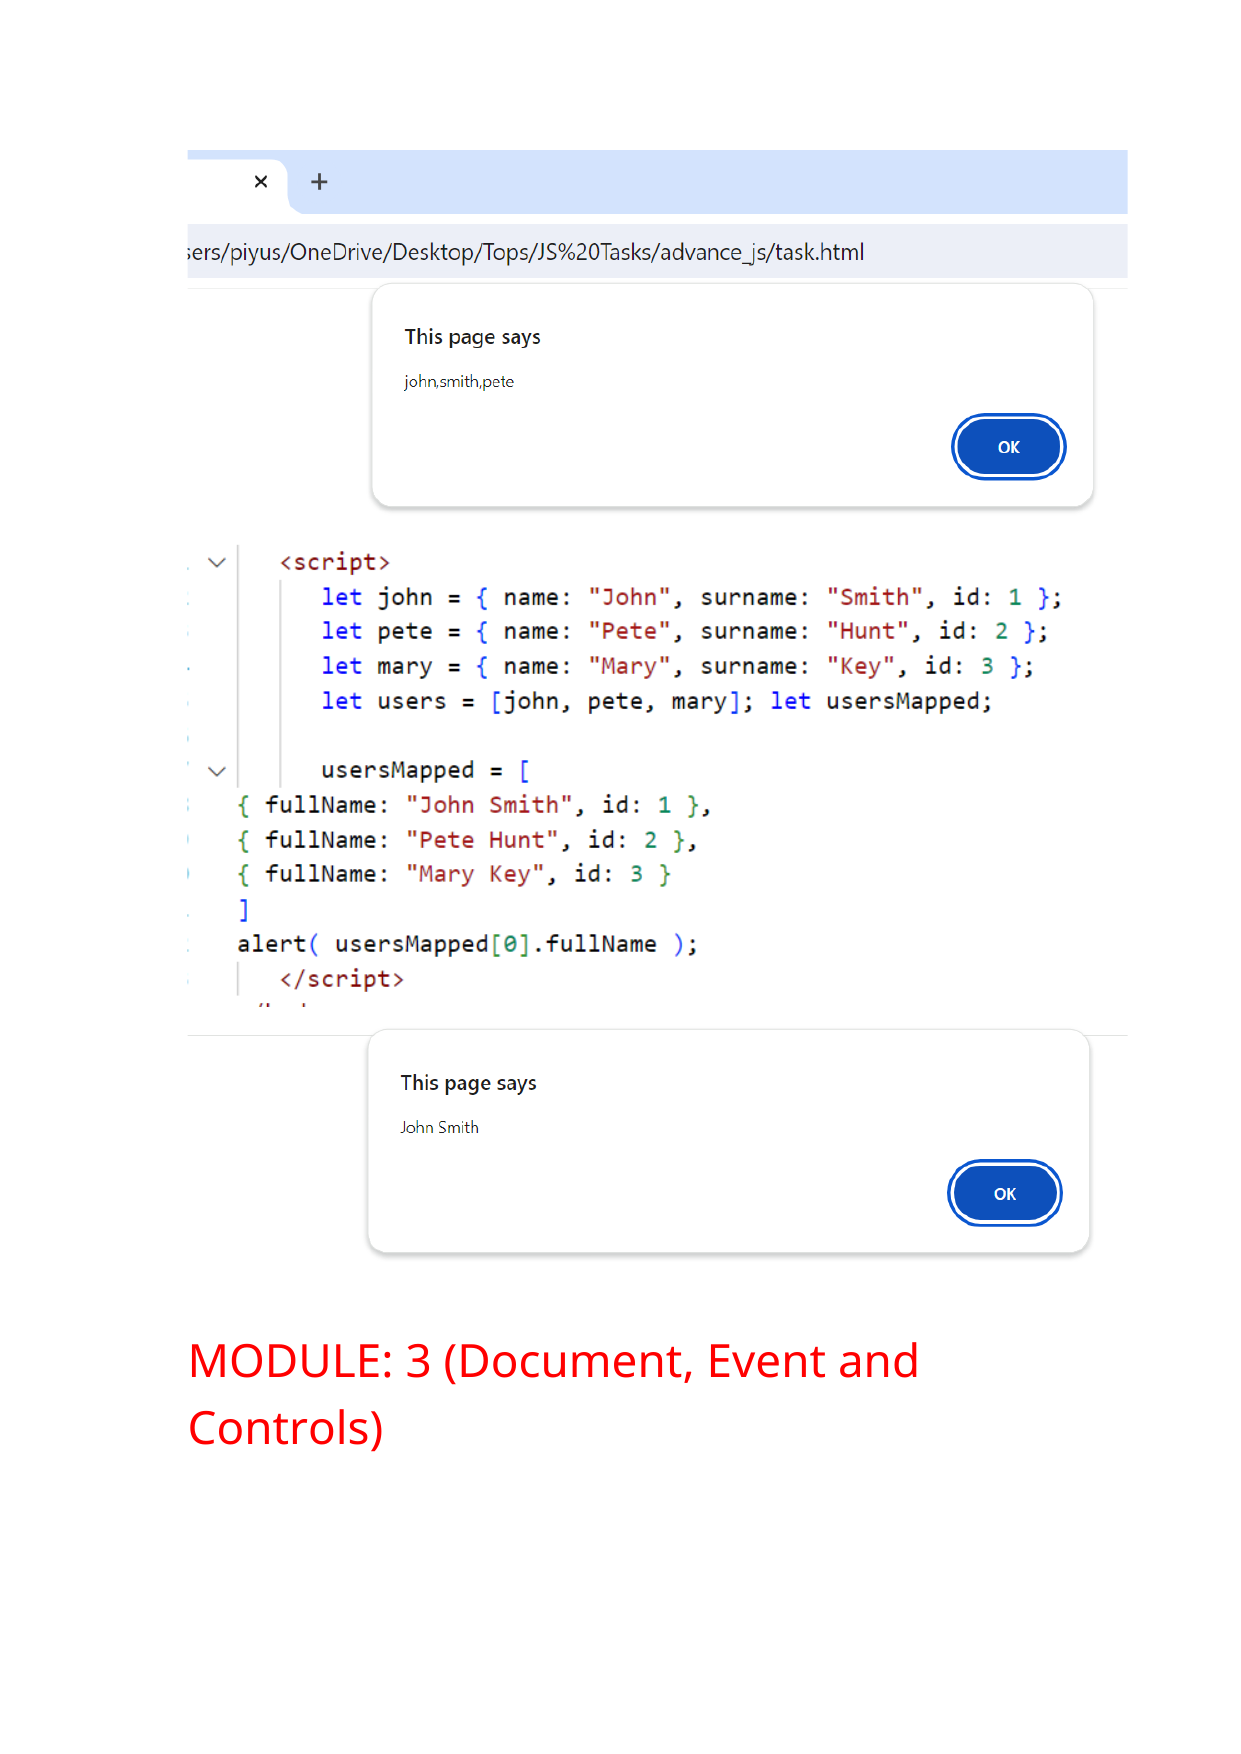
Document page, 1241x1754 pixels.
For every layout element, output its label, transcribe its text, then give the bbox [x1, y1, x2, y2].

picture [187, 150, 1128, 522]
picture [187, 541, 1128, 1007]
picture [187, 1025, 1128, 1309]
text MODULE: 3 (Document, Event and Controls) [187, 1328, 1090, 1458]
